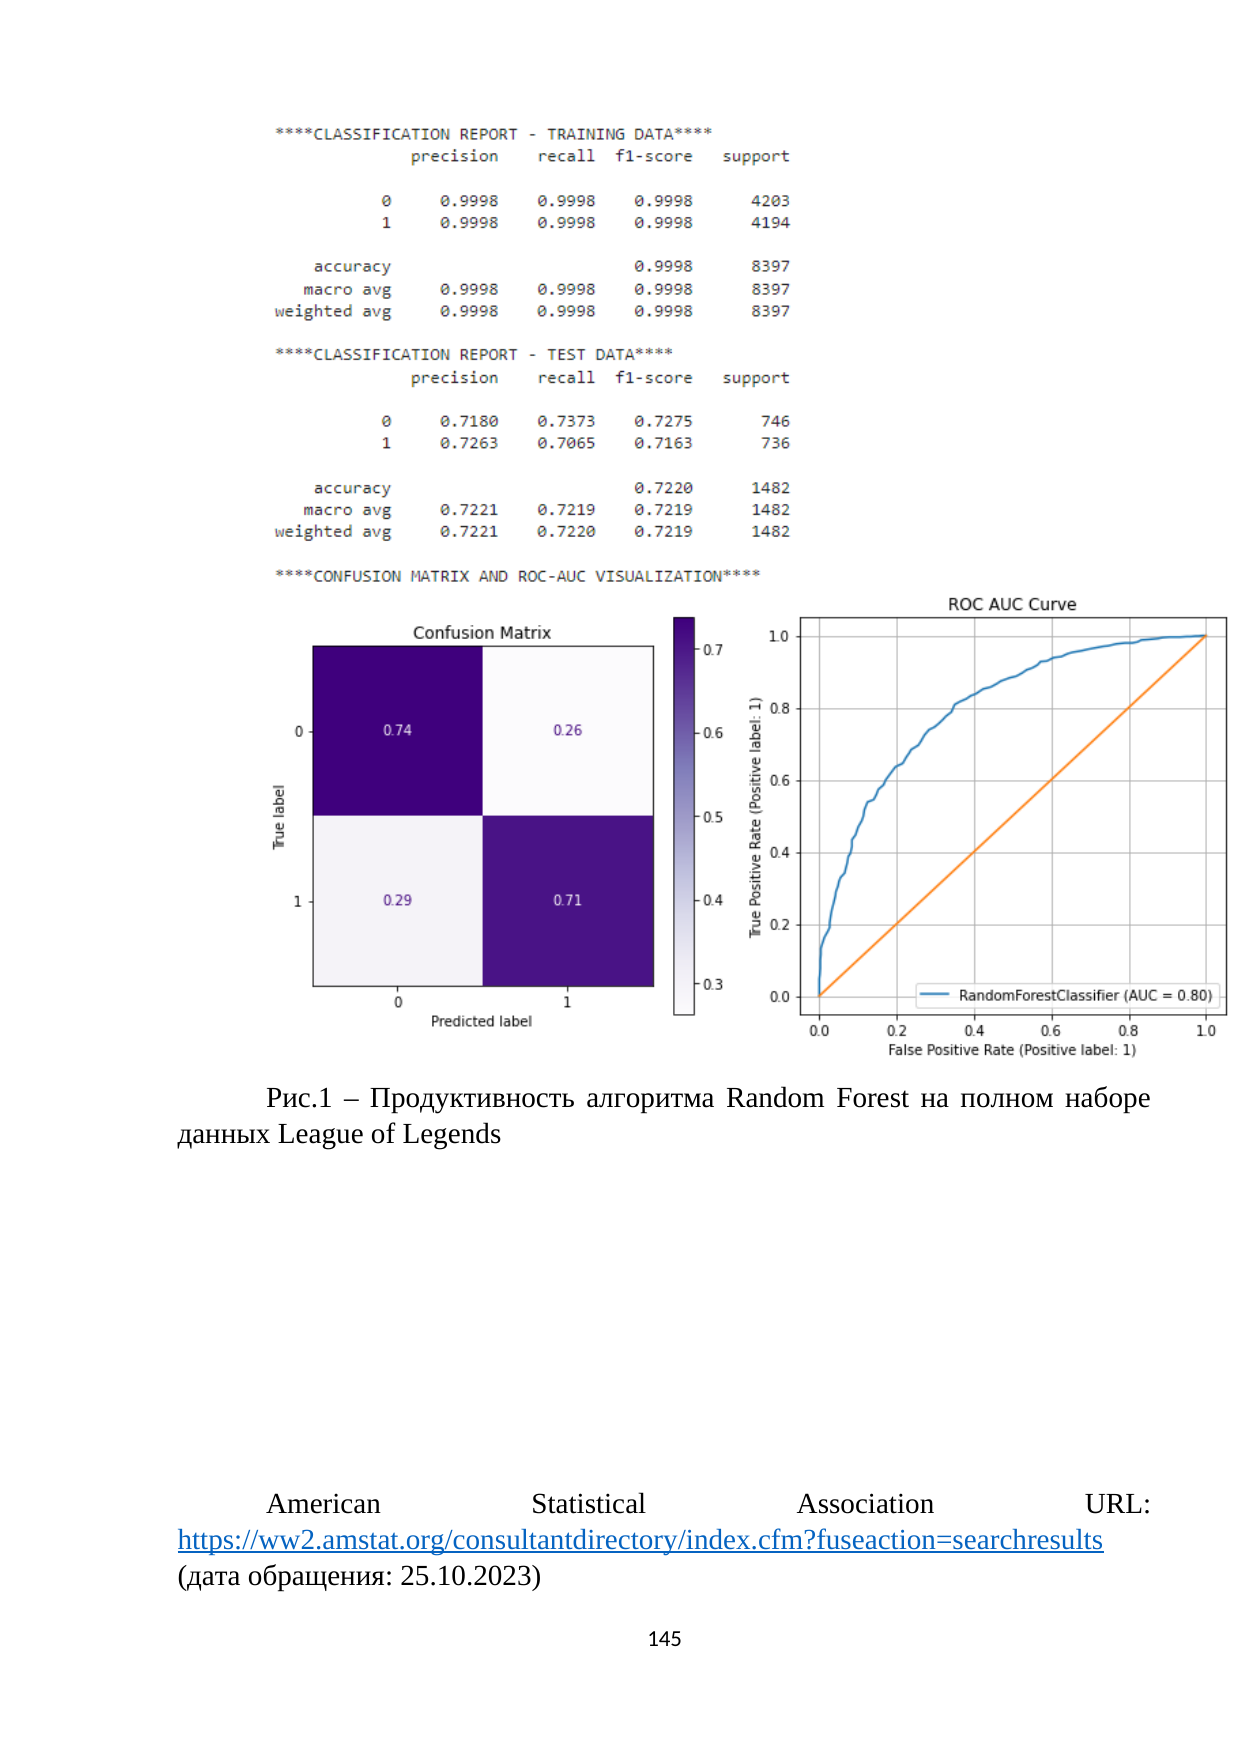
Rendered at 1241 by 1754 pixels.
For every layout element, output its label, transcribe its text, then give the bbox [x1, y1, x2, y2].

picture [265, 118, 1241, 1062]
text Рис.1 – Продуктивность алгоритма Random Forest на полном наборе данных League of Legends [177, 1080, 1152, 1150]
text American Statistical Association URL: https://ww2.amstat.org/consultantdirectory/index.cfm?fuseaction=searchresults (дата обращения: 25.10.2023) [177, 1486, 1152, 1592]
